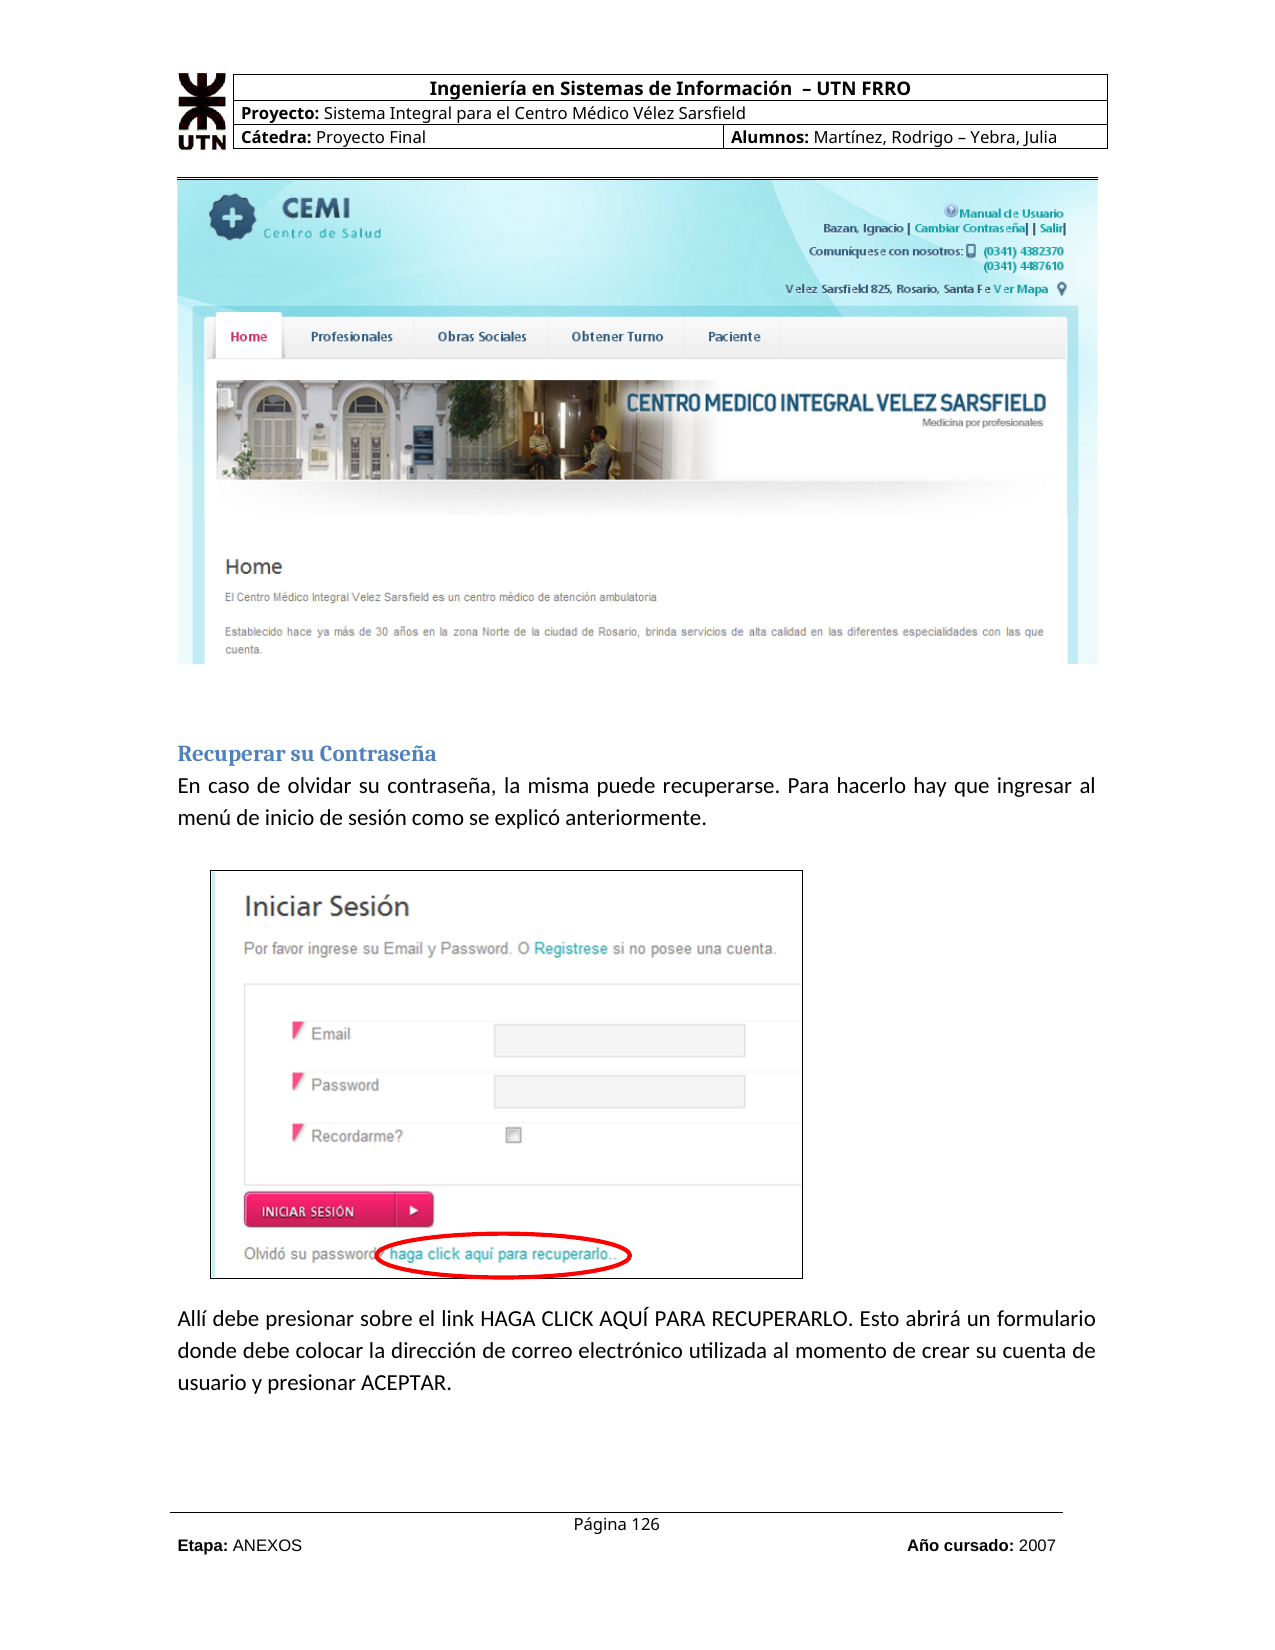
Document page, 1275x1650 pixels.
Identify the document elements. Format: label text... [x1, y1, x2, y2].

subtitle Recuperar su Contraseña [177, 741, 1098, 767]
picture [177, 73, 226, 150]
picture [211, 871, 802, 1278]
text En caso de olvidar su contraseña, la misma puede recuperarse. Para hacerlo hay que ingresar al menú de inicio de sesión como se explicó anteriormente. [177, 771, 1098, 832]
picture [379, 1236, 627, 1275]
text Allí debe presionar sobre el link HAGA CLICK AQUÍ PARA RECUPERARLO. Esto abrirá un formulario donde debe colocar la dirección de correo electrónico utilizada al momento de crear su cuenta de usuario y presionar ACEPTAR. [177, 1304, 1098, 1396]
picture [177, 180, 1098, 664]
